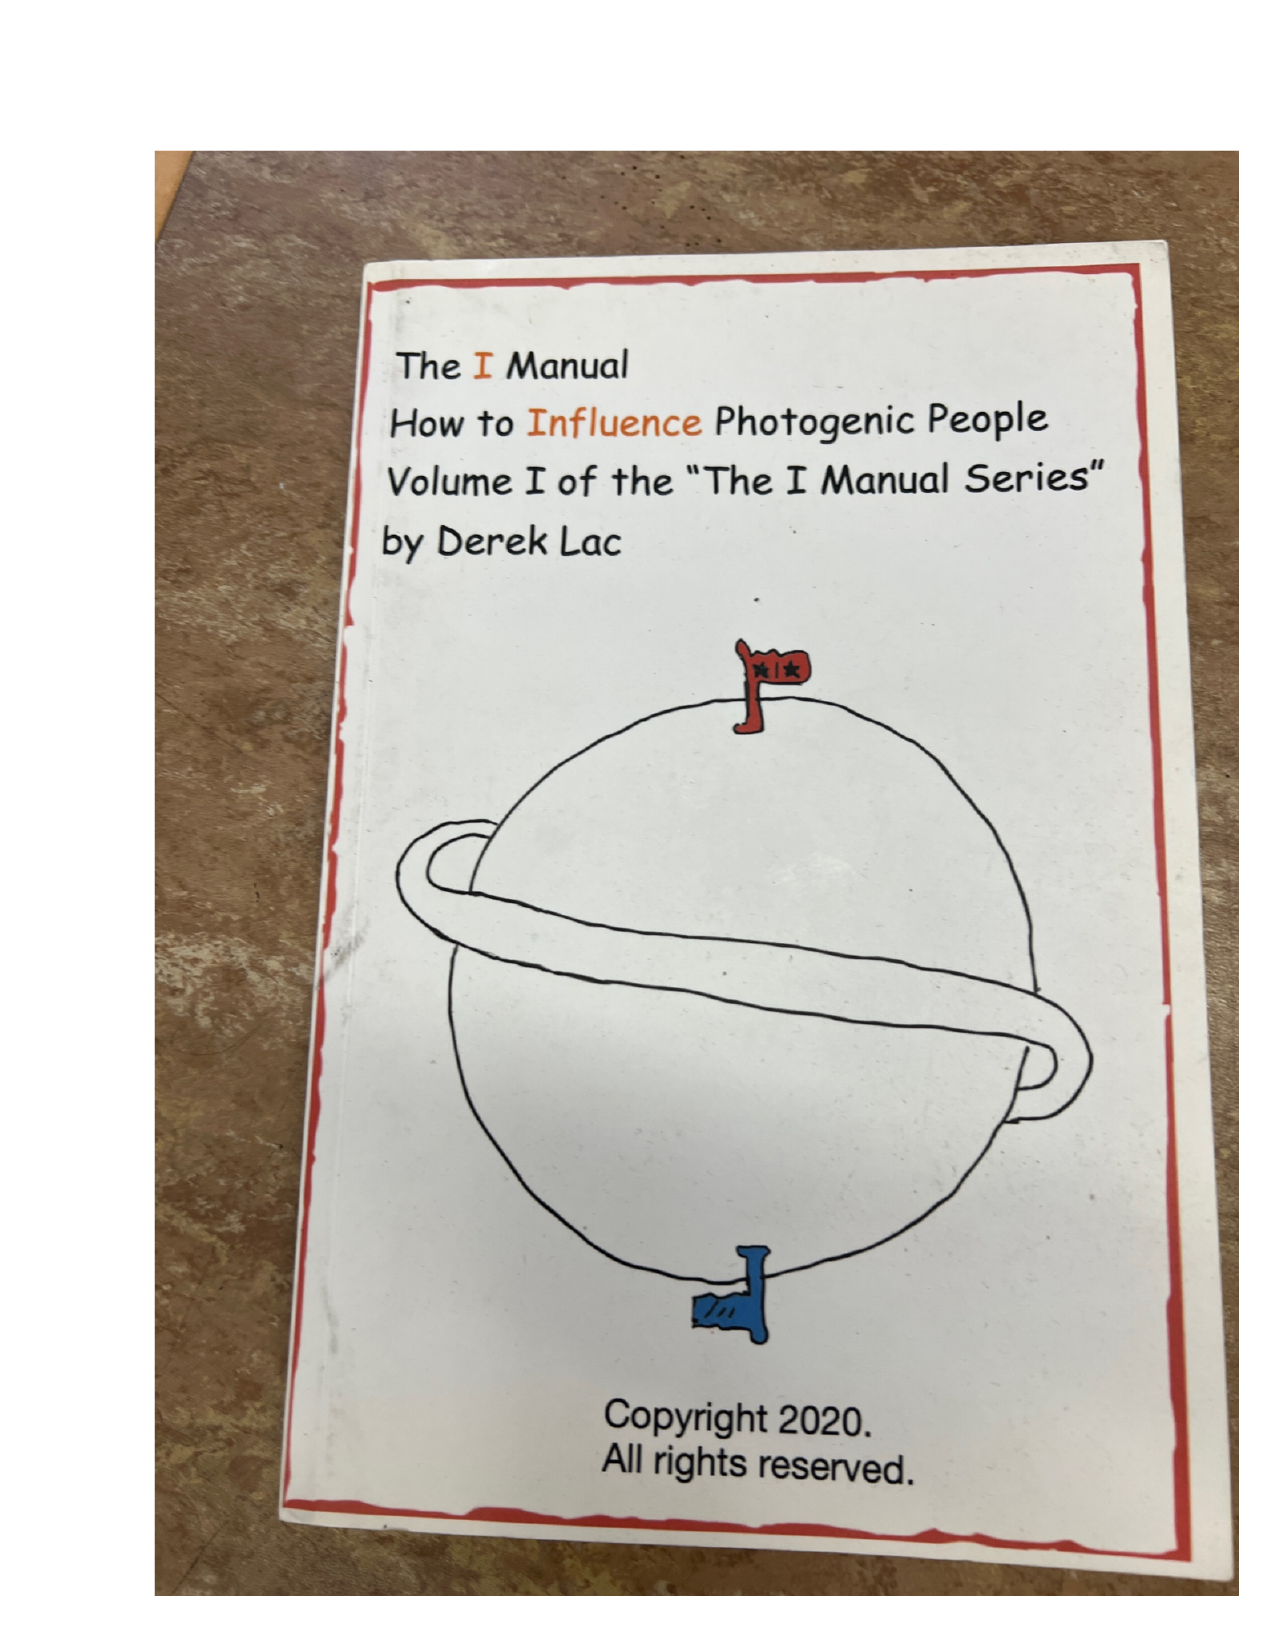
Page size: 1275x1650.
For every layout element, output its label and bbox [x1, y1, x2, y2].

picture [156, 152, 1239, 1594]
